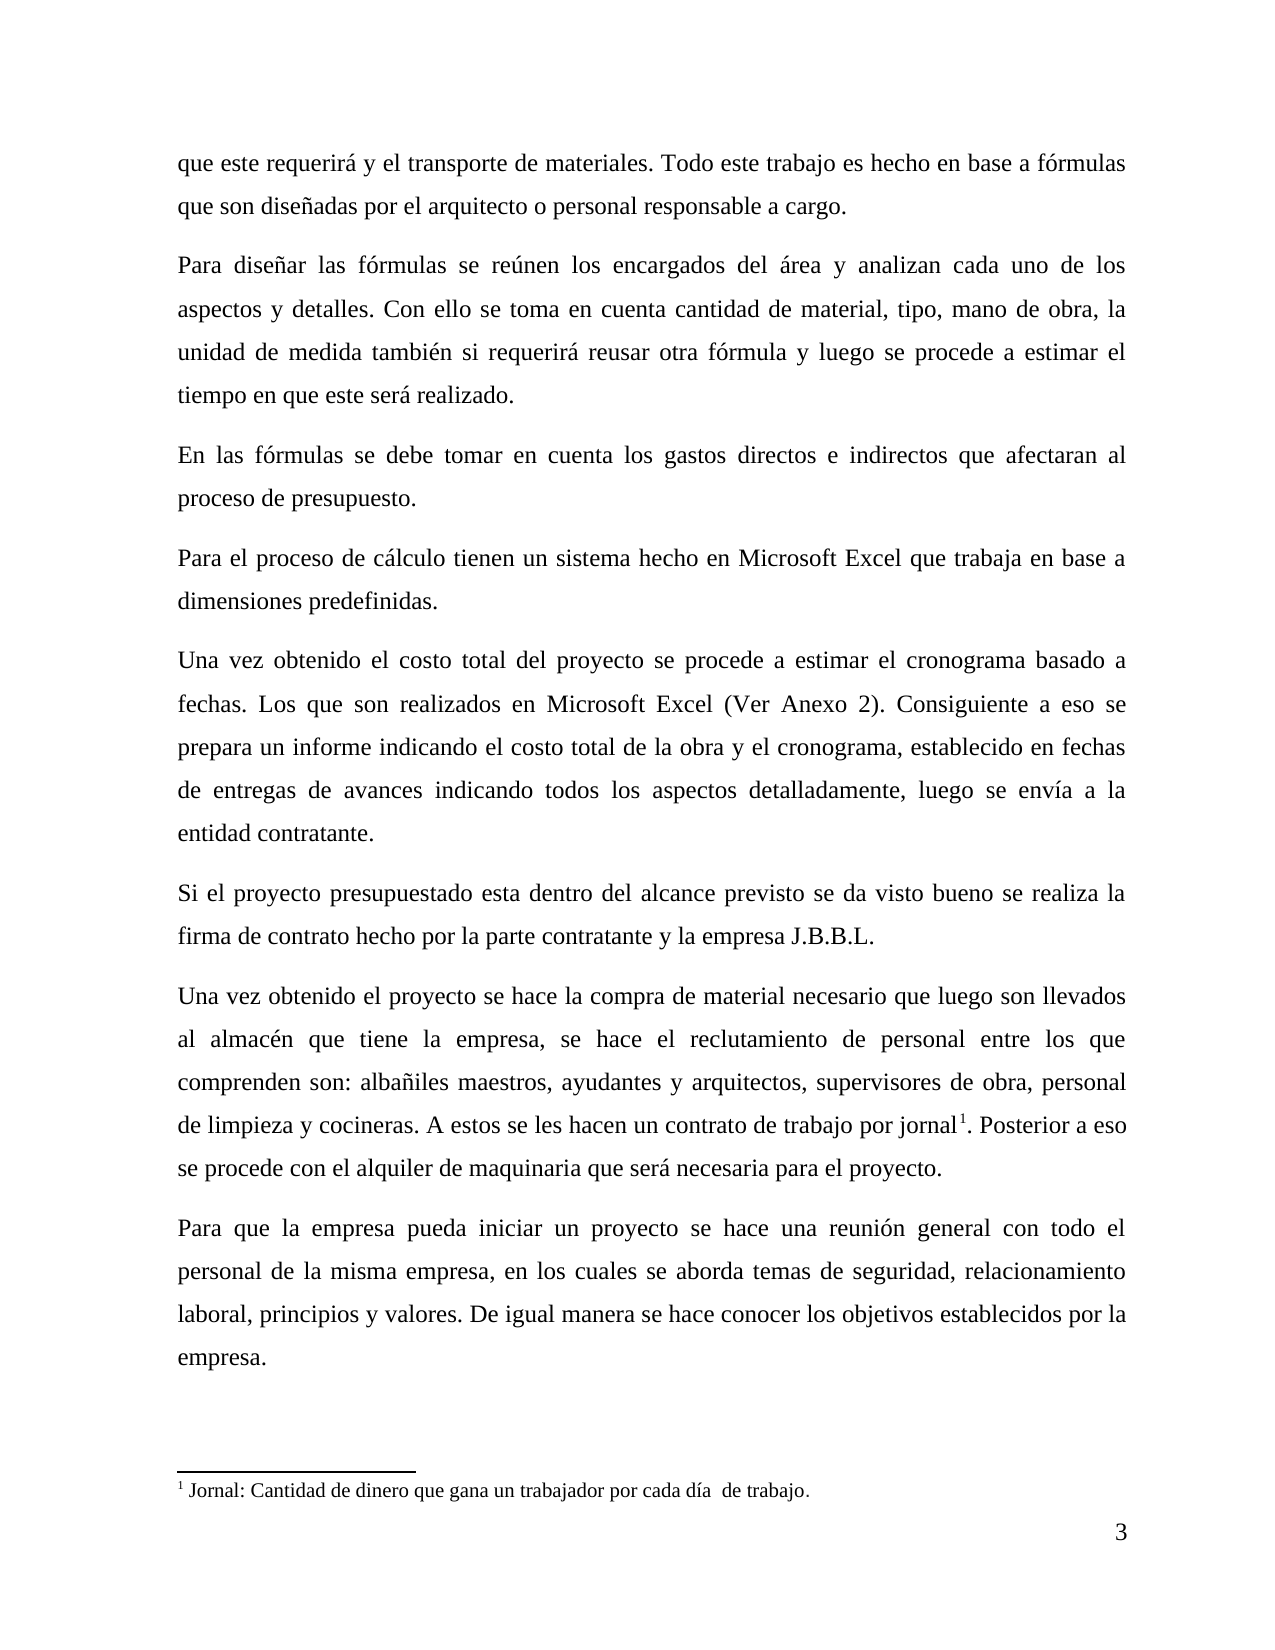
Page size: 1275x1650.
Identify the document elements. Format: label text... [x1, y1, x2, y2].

text Para el proceso de cálculo tienen un sistema hecho en Microsoft Excel que trabaja en base a dimensiones predefinidas. [177, 543, 1127, 614]
text Una vez obtenido el proyecto se hace la compra de material necesario que luego son llevados al almacén que tiene la empresa, se hace el reclutamiento de personal entre los que comprenden son: albañiles maestros, ayudantes y arquitectos, supervisores de obra, personal de limpieza y cocineras. A estos se les hacen un contrato de trabajo por jornal. Posterior a eso se procede con el alquiler de maquinaria que será necesaria para el proyecto. [177, 981, 1127, 1182]
text Para que la empresa pueda iniciar un proyecto se hace una reunión general con todo el personal de la misma empresa, en los cuales se aborda temas de seguridad, relacionamiento laboral, principios y valores. De igual manera se hace conocer los objetivos establecidos por la empresa. [177, 1213, 1127, 1371]
text Si el proyecto presupuestado esta dentro del alcance previsto se da visto bueno se realiza la firma de contrato hecho por la parte contratante y la empresa J.B.B.L. [177, 878, 1127, 950]
text Para diseñar las fórmulas se reúnen los encargados del área y analizan cada uno de los aspectos y detalles. Con ello se toma en cuenta cantidad de material, tipo, mano de obra, la unidad de medida también si requerirá reusar otra fórmula y luego se procede a estimar el tiempo en que este será realizado. [177, 251, 1127, 409]
text Una vez obtenido el costo total del proyecto se procede a estimar el cronograma basado a fechas. Los que son realizados en Microsoft Excel (Ver Anexo 2). Consiguiente a eso se prepara un informe indicando el costo total de la obra y el cronograma, establecido en fechas de entregas de avances indicando todos los aspectos detalladamente, luego se envía a la entidad contratante. [177, 646, 1127, 847]
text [177, 148, 1127, 219]
text En las fórmulas se debe tomar en cuenta los gastos directos e indirectos que afectaran al proceso de presupuesto. [177, 440, 1127, 512]
